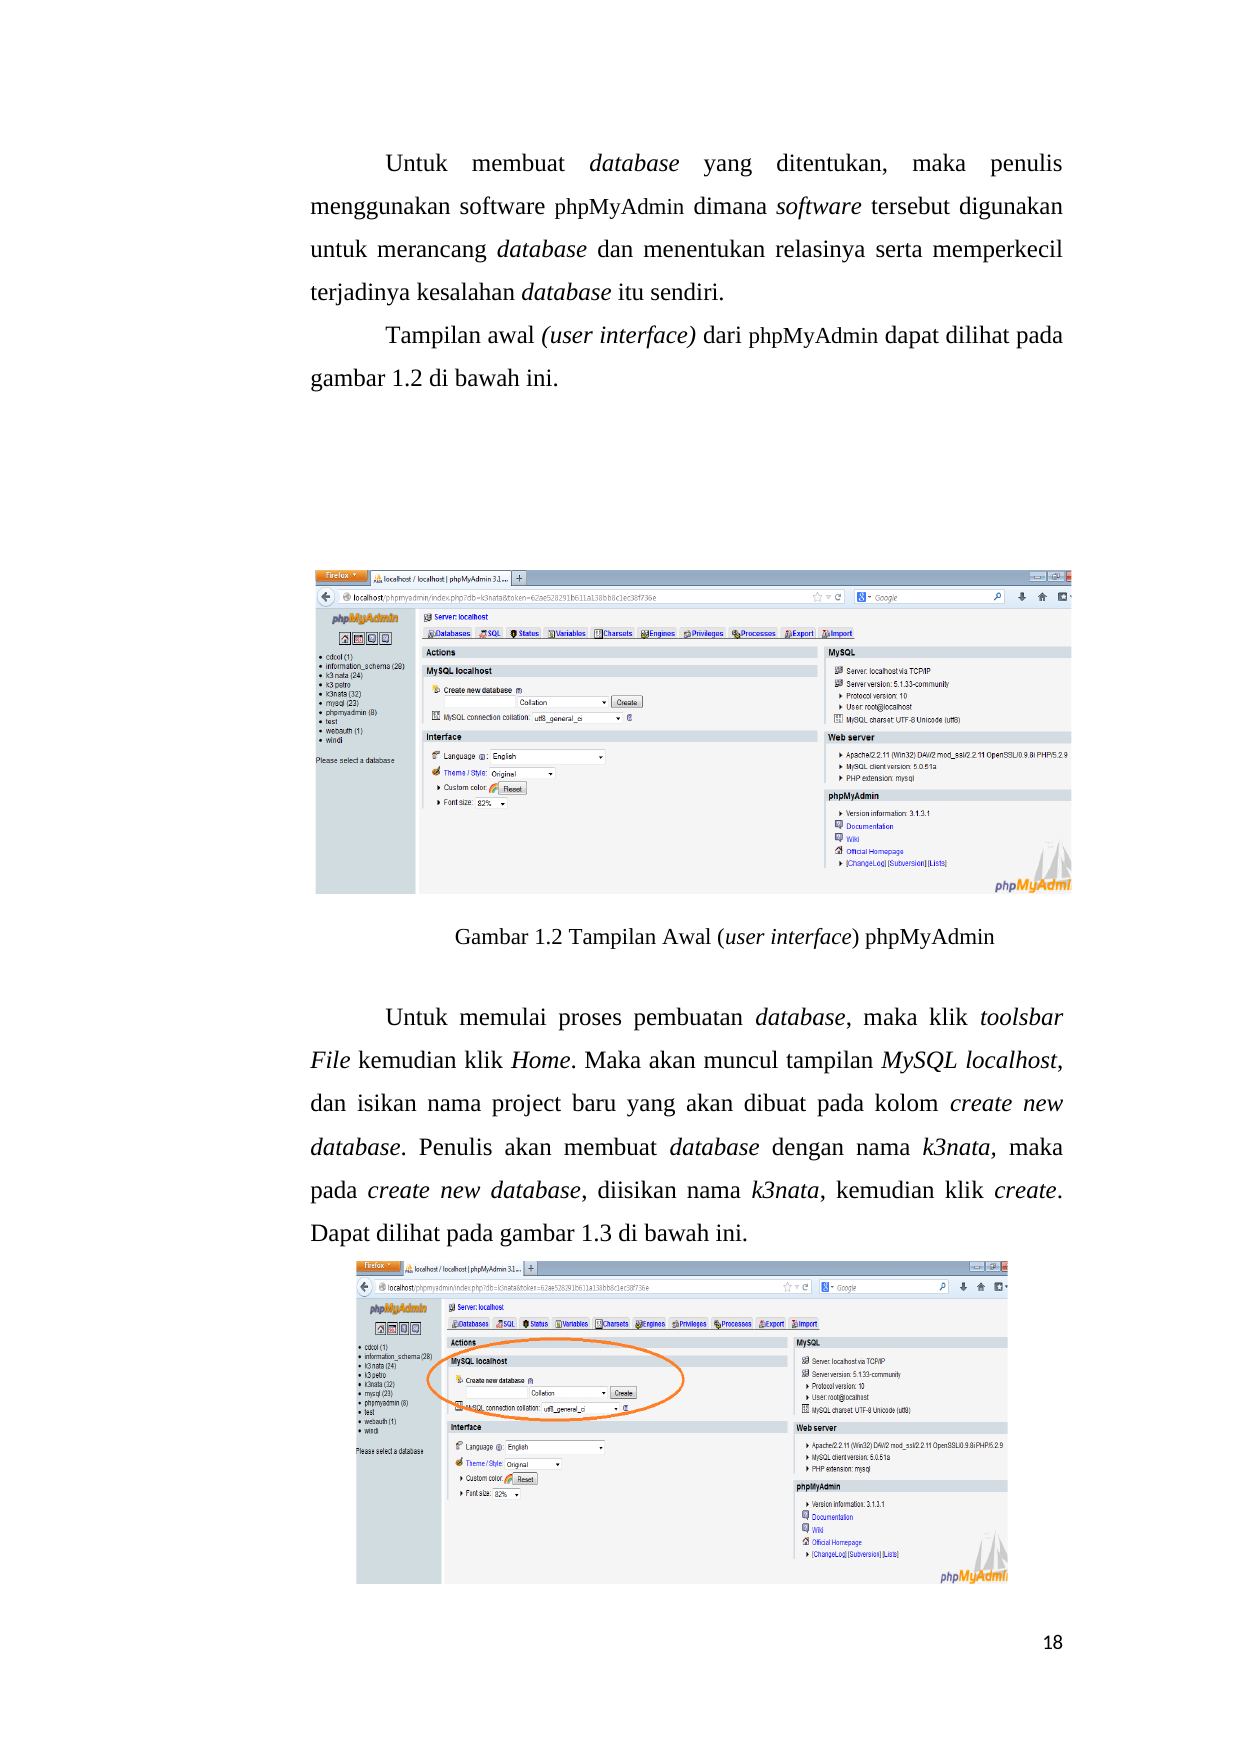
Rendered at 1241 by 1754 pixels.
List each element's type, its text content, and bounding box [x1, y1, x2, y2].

text Tampilan awal (user interface) dari phpMyAdmin dapat dilihat pada gambar 1.2 di bawah ini. [310, 320, 1063, 392]
text Gambar 1.2 Tampilan Awal (user interface) phpMyAdmin [236, 923, 1063, 950]
picture [315, 570, 1072, 894]
picture [356, 1261, 1008, 1583]
text Untuk membuat database yang ditentukan, maka penulis menggunakan software phpMyAdmin dimana software tersebut digunakan untuk merancang database dan menentukan relasinya serta memperkecil terjadinya kesalahan database itu sendiri. [310, 148, 1063, 306]
text Untuk memulai proses pembuatan database, maka klik toolsbar File kemudian klik Home. Maka akan muncul tampilan MySQL localhost, dan isikan nama project baru yang akan dibuat pada kolom create new database. Penulis akan membuat database dengan nama k3nata, maka pada create new database, diisikan nama k3nata, kemudian klik create. Dapat dilihat pada gambar 1.3 di bawah ini. [310, 1002, 1063, 1247]
